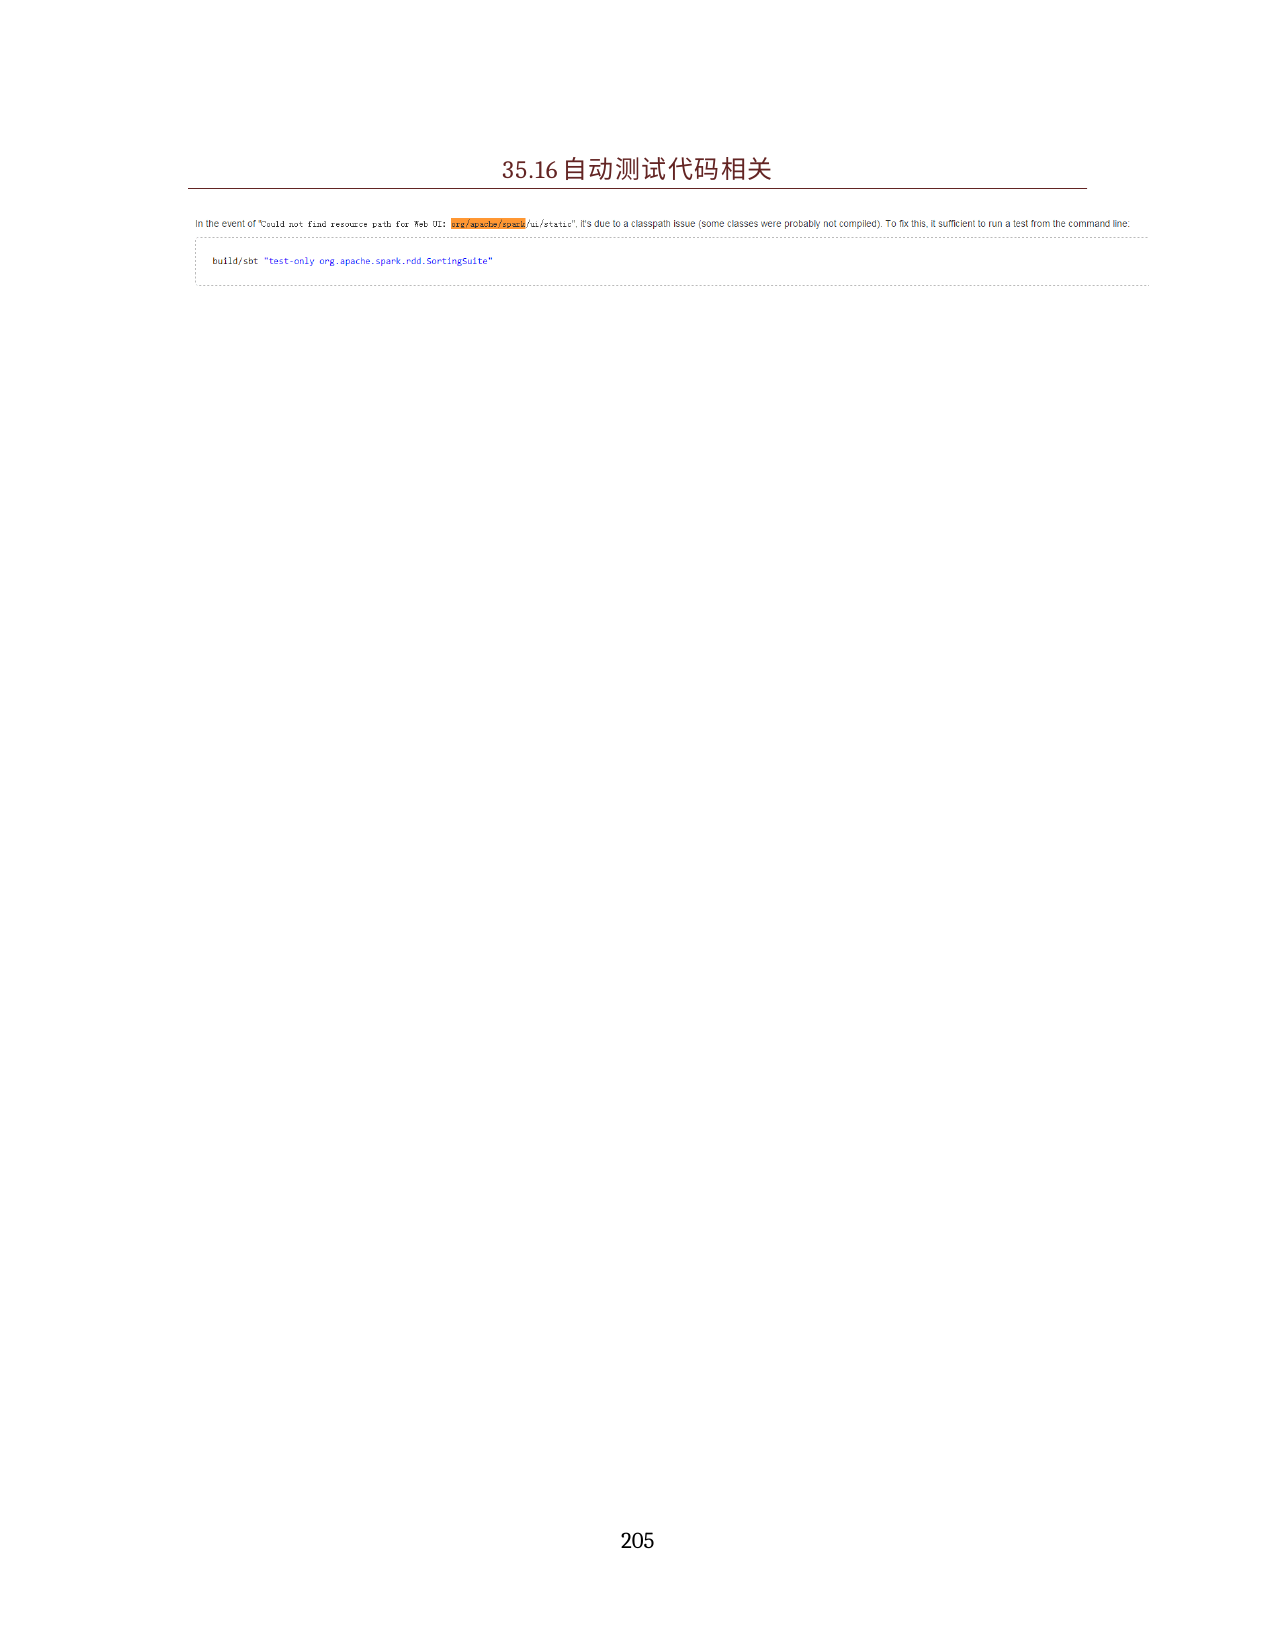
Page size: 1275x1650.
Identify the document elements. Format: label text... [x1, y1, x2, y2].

picture [187, 212, 1149, 293]
subtitle 自动测试代码相关 [187, 150, 1087, 189]
